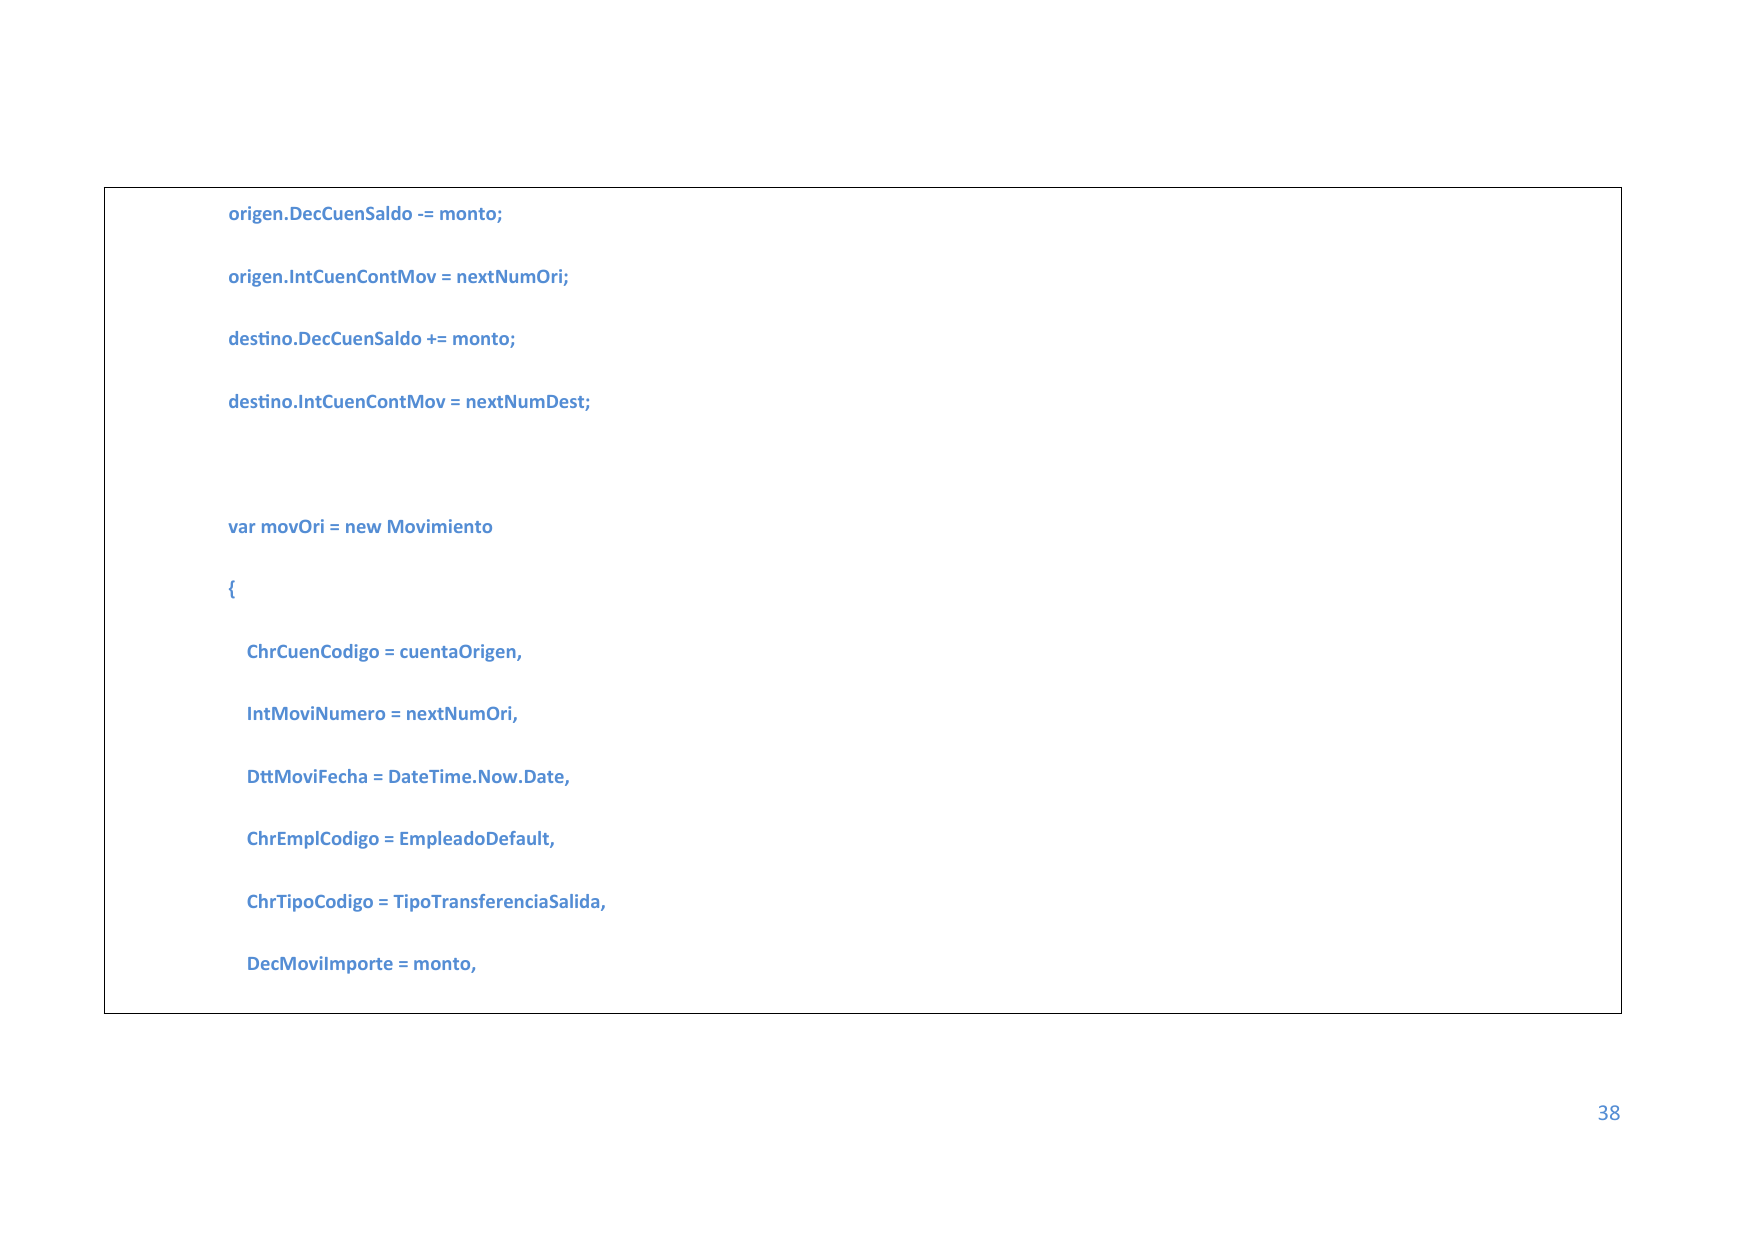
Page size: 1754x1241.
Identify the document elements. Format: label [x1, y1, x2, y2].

table_header [105, 188, 1621, 1013]
